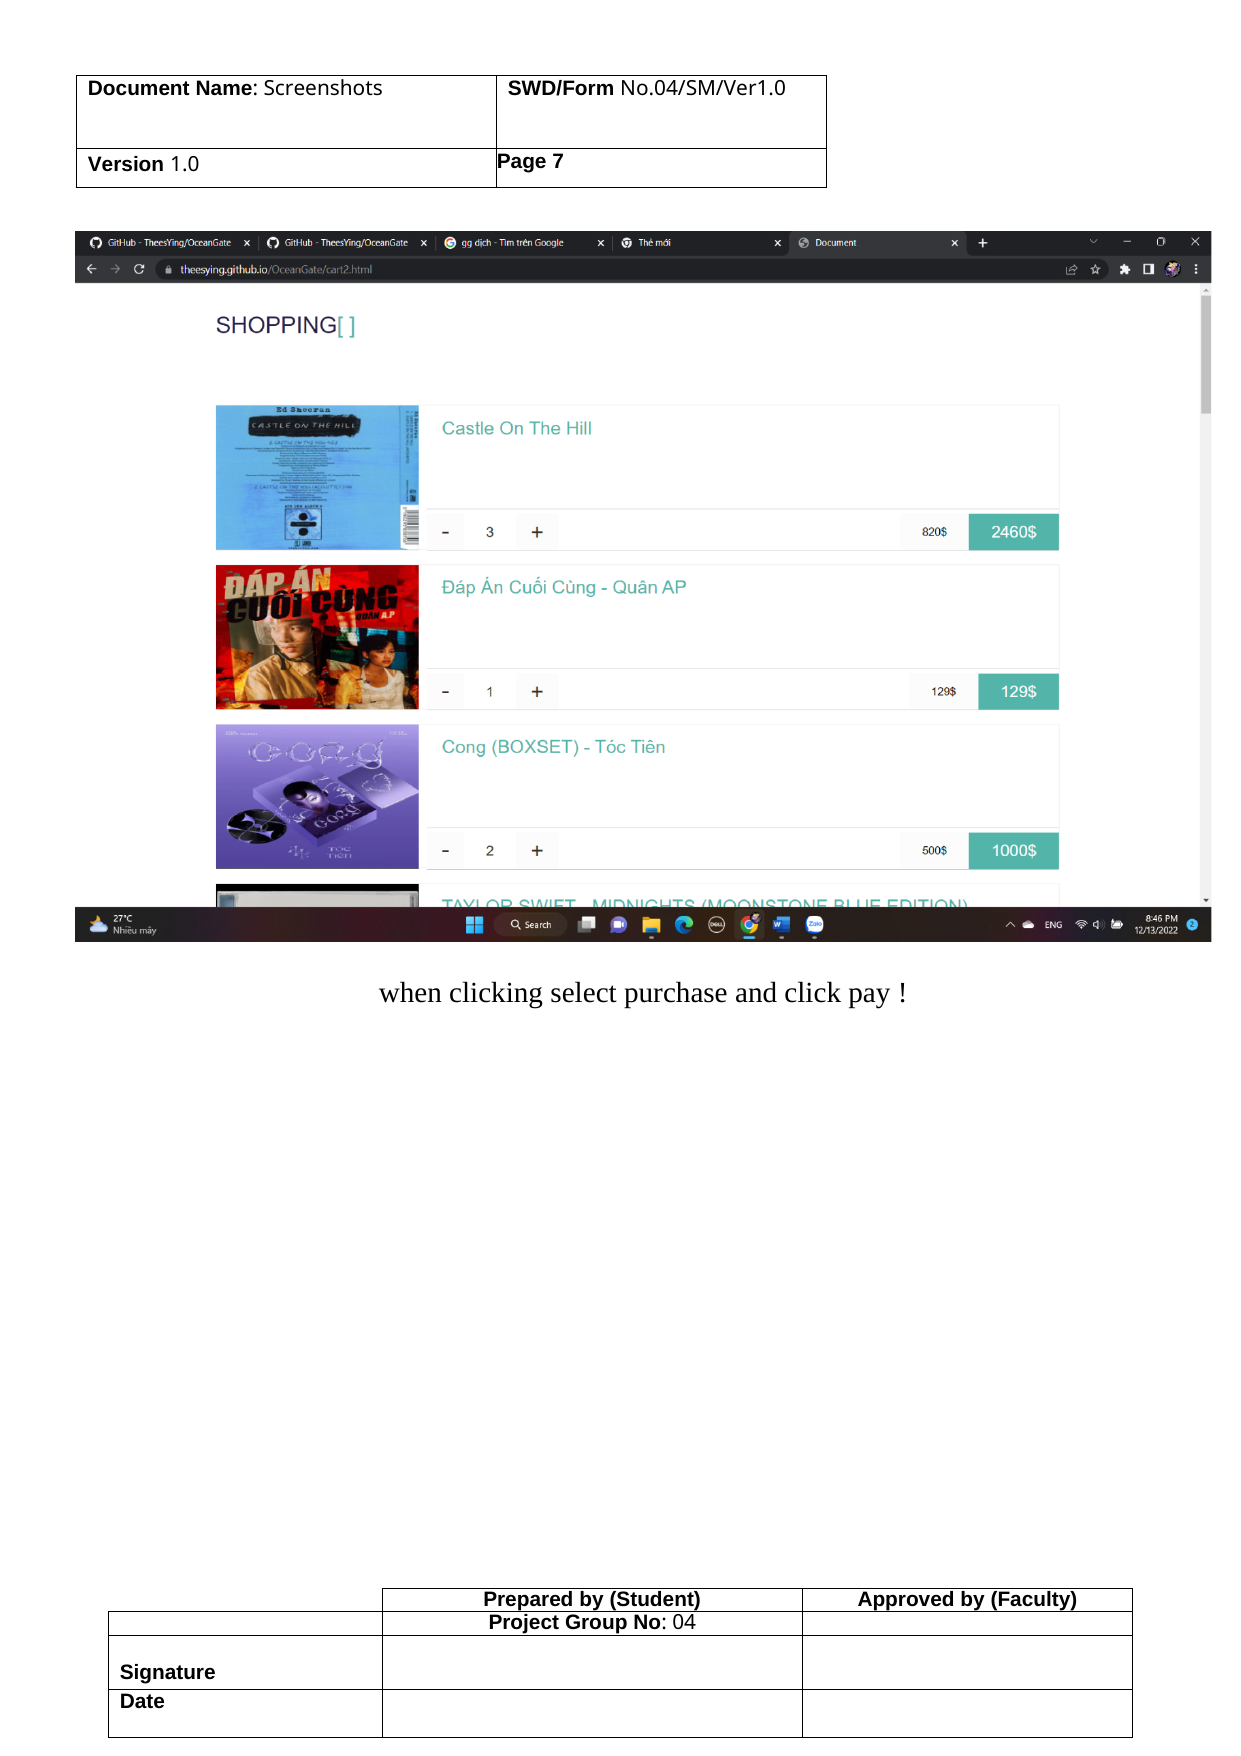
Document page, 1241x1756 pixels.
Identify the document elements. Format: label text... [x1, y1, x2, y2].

picture [75, 231, 1212, 942]
text when clicking select purchase and click pay ! [75, 975, 1211, 1008]
